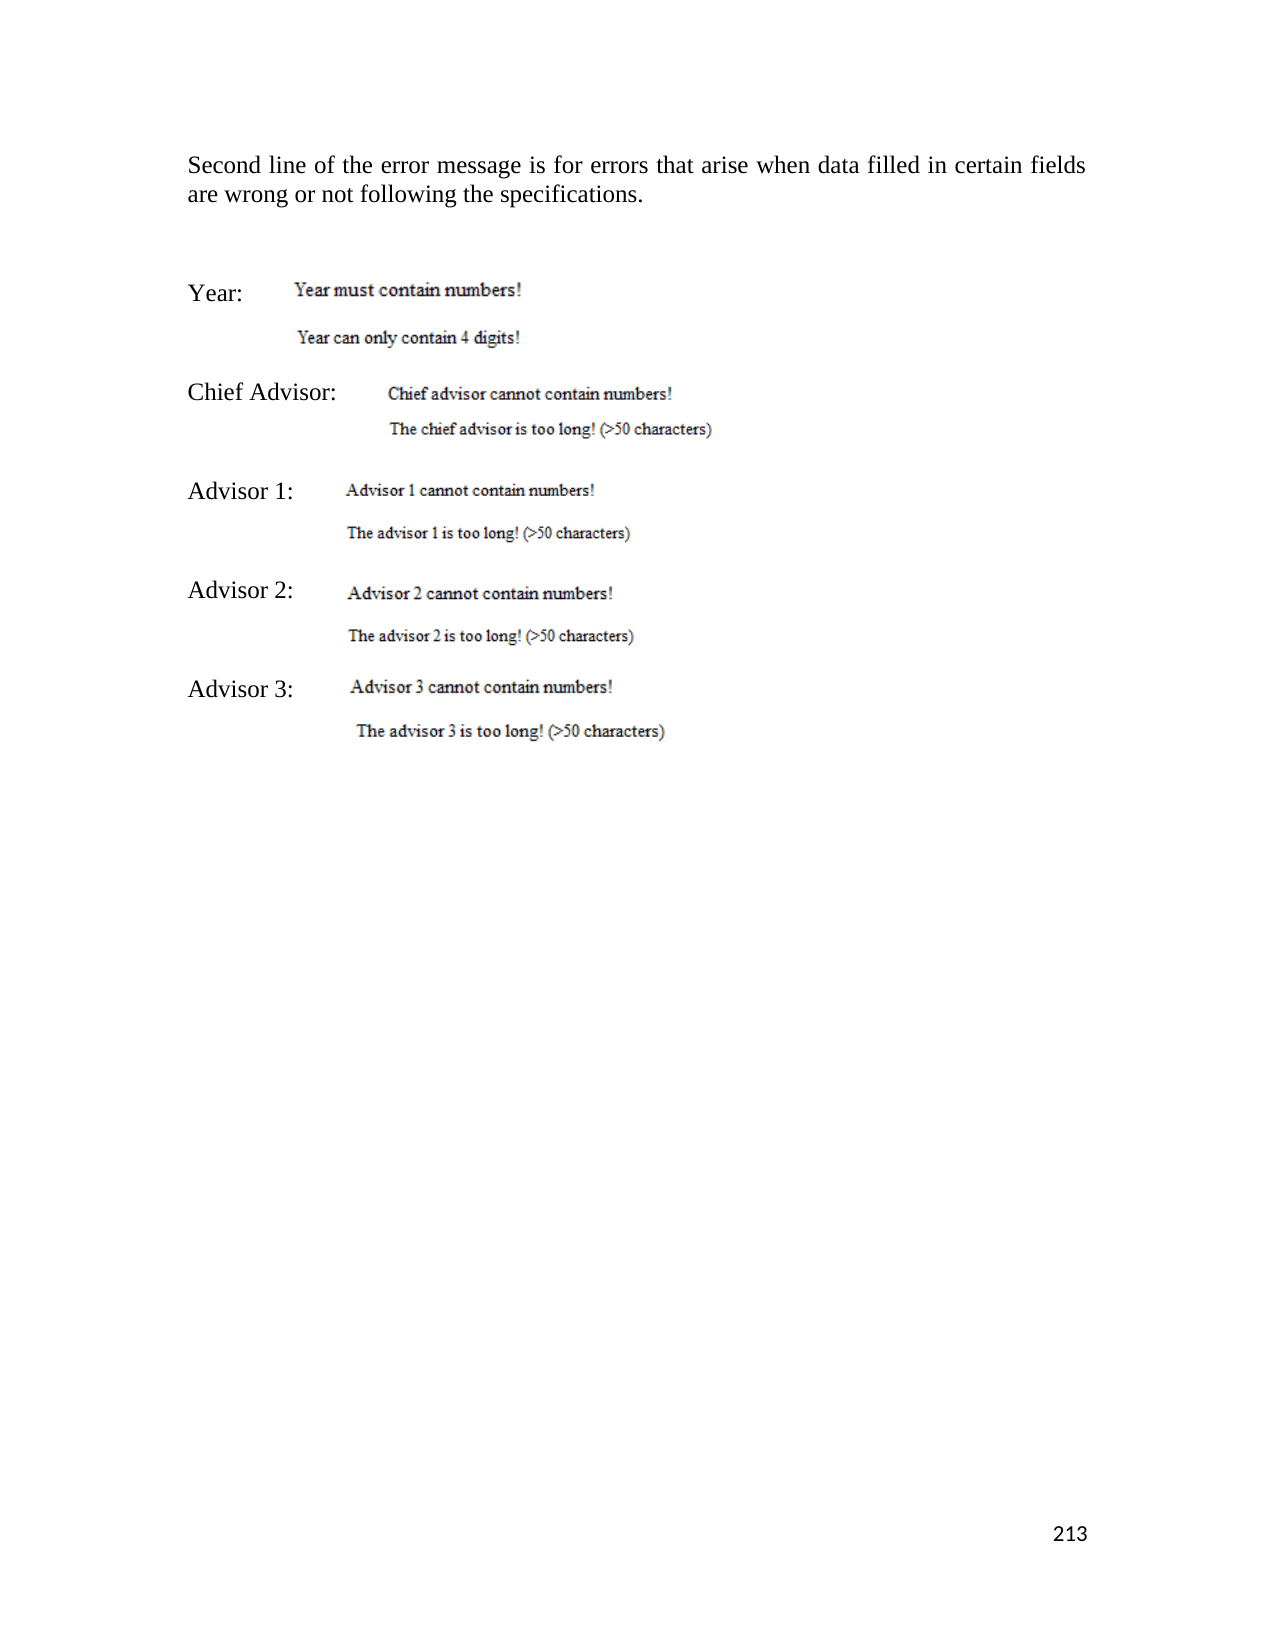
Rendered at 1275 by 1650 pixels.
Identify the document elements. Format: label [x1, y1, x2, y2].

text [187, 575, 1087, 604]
picture [342, 516, 639, 545]
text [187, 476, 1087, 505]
picture [351, 716, 684, 744]
picture [342, 624, 649, 648]
picture [292, 325, 533, 351]
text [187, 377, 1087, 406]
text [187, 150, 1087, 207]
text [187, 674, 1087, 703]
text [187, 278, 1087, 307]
picture [383, 416, 725, 444]
